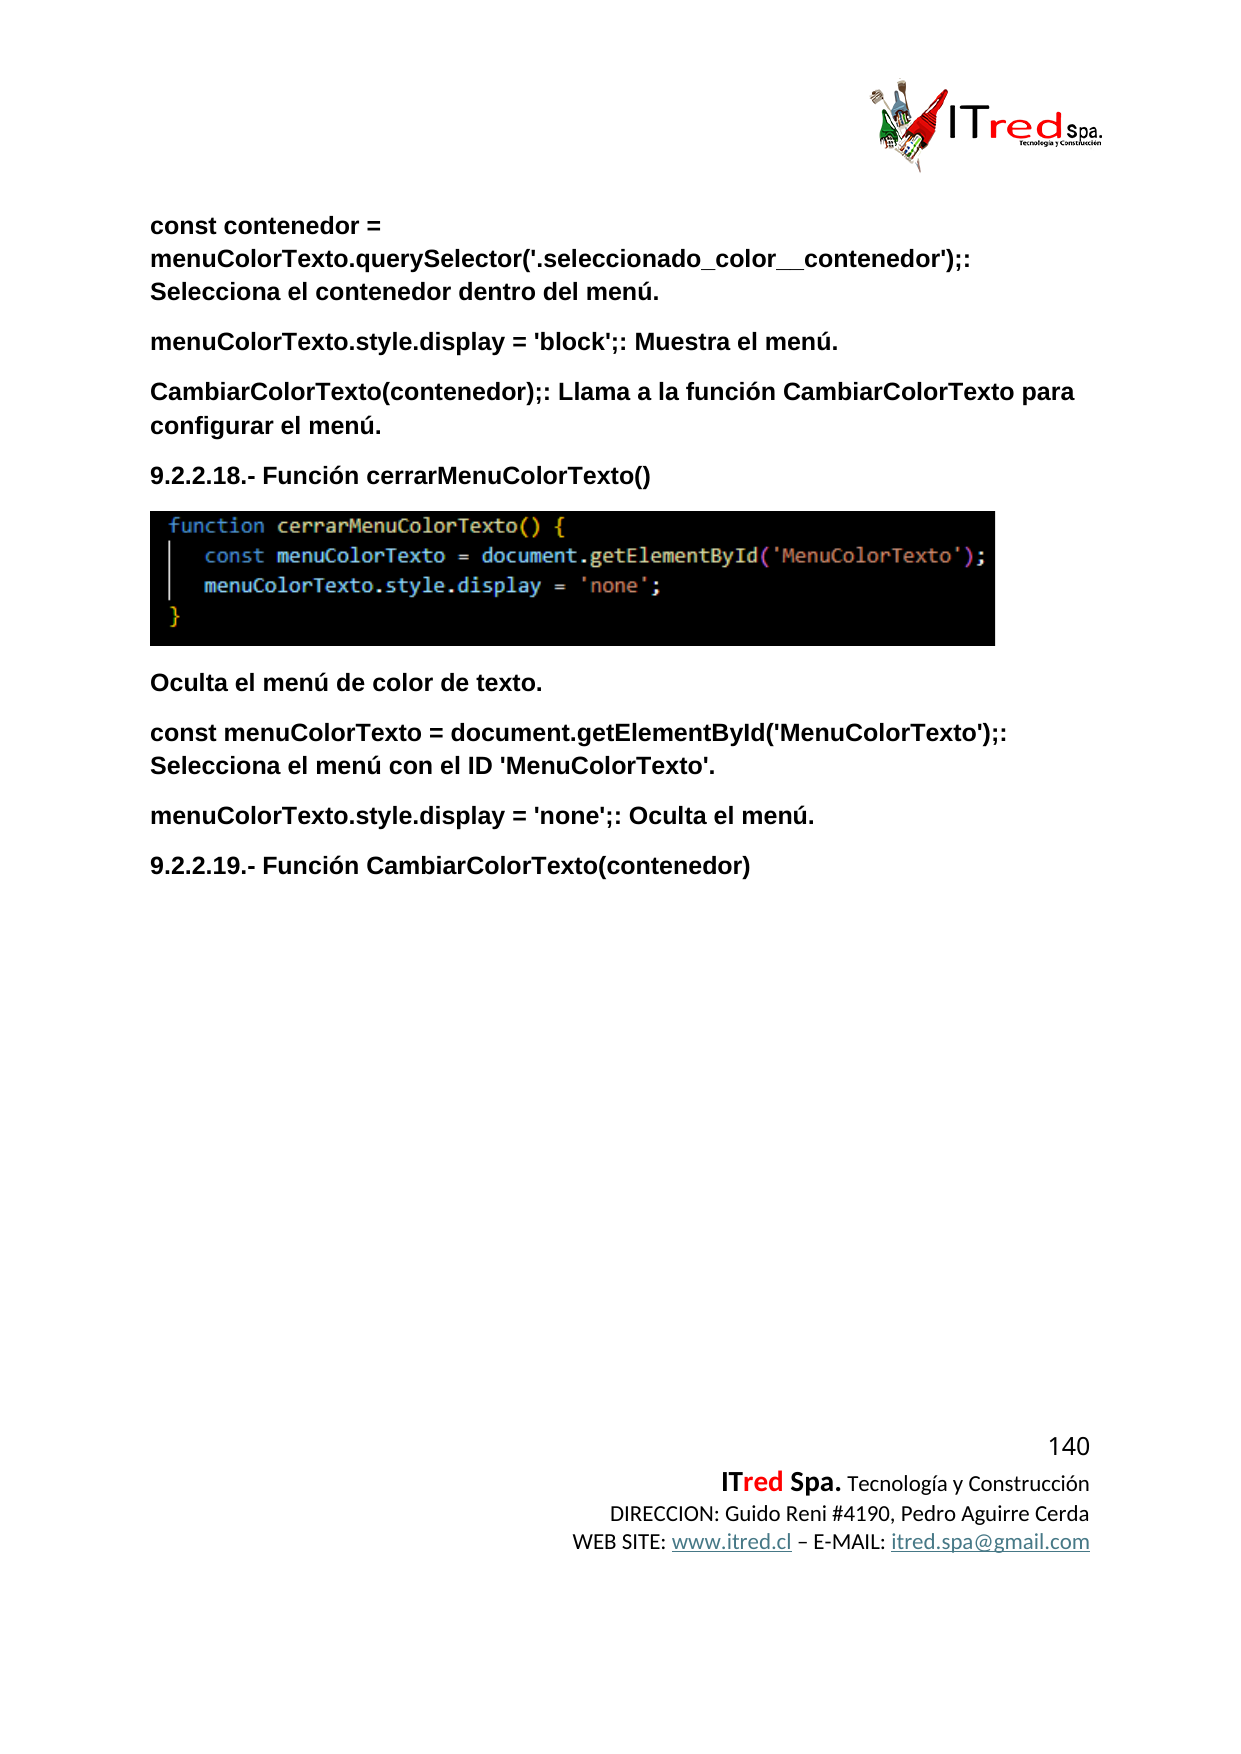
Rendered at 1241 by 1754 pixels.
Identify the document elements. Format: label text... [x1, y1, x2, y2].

text CambiarColorTexto(contenedor);: Llama a la función CambiarColorTexto para configurar el menú. [150, 377, 1090, 439]
text const menuColorTexto = document.getElementById('MenuColorTexto');: Selecciona el menú con el ID 'MenuColorTexto'. [150, 718, 1090, 780]
text Oculta el menú de color de texto. [150, 668, 1090, 697]
text const contenedor = menuColorTexto.querySelector('.seleccionado_color__contenedor');: Selecciona el contenedor dentro del menú. [150, 211, 1090, 306]
picture [868, 77, 1102, 174]
text 9.2.2.18.- Función cerrarMenuColorTexto() [150, 461, 1090, 489]
text menuColorTexto.style.display = 'none';: Oculta el menú. [150, 801, 1090, 830]
picture [150, 511, 996, 646]
text 9.2.2.19.- Función CambiarColorTexto(contenedor) [150, 851, 1090, 880]
text menuColorTexto.style.display = 'block';: Muestra el menú. [150, 327, 1090, 356]
